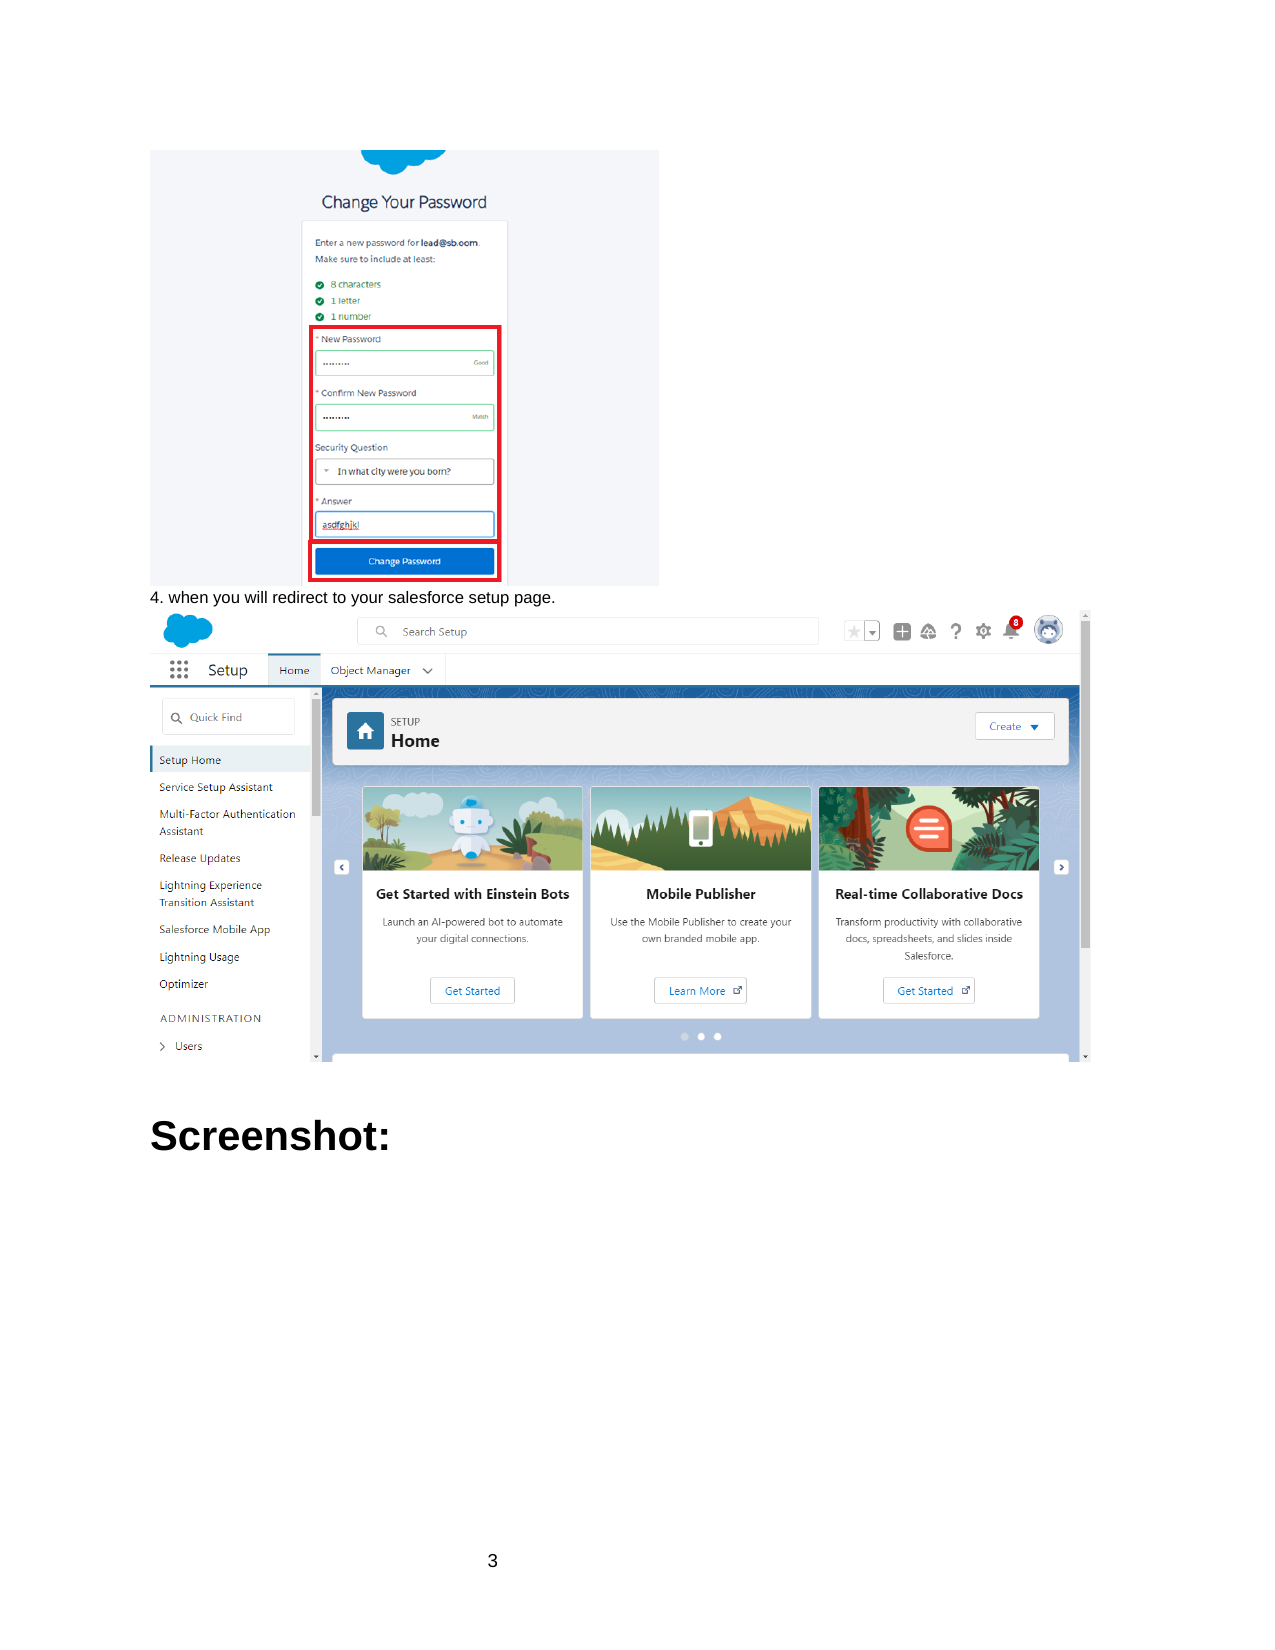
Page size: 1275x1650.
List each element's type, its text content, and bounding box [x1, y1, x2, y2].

picture [150, 150, 721, 586]
text Screenshot: [150, 1111, 1125, 1159]
picture [150, 610, 1091, 1062]
